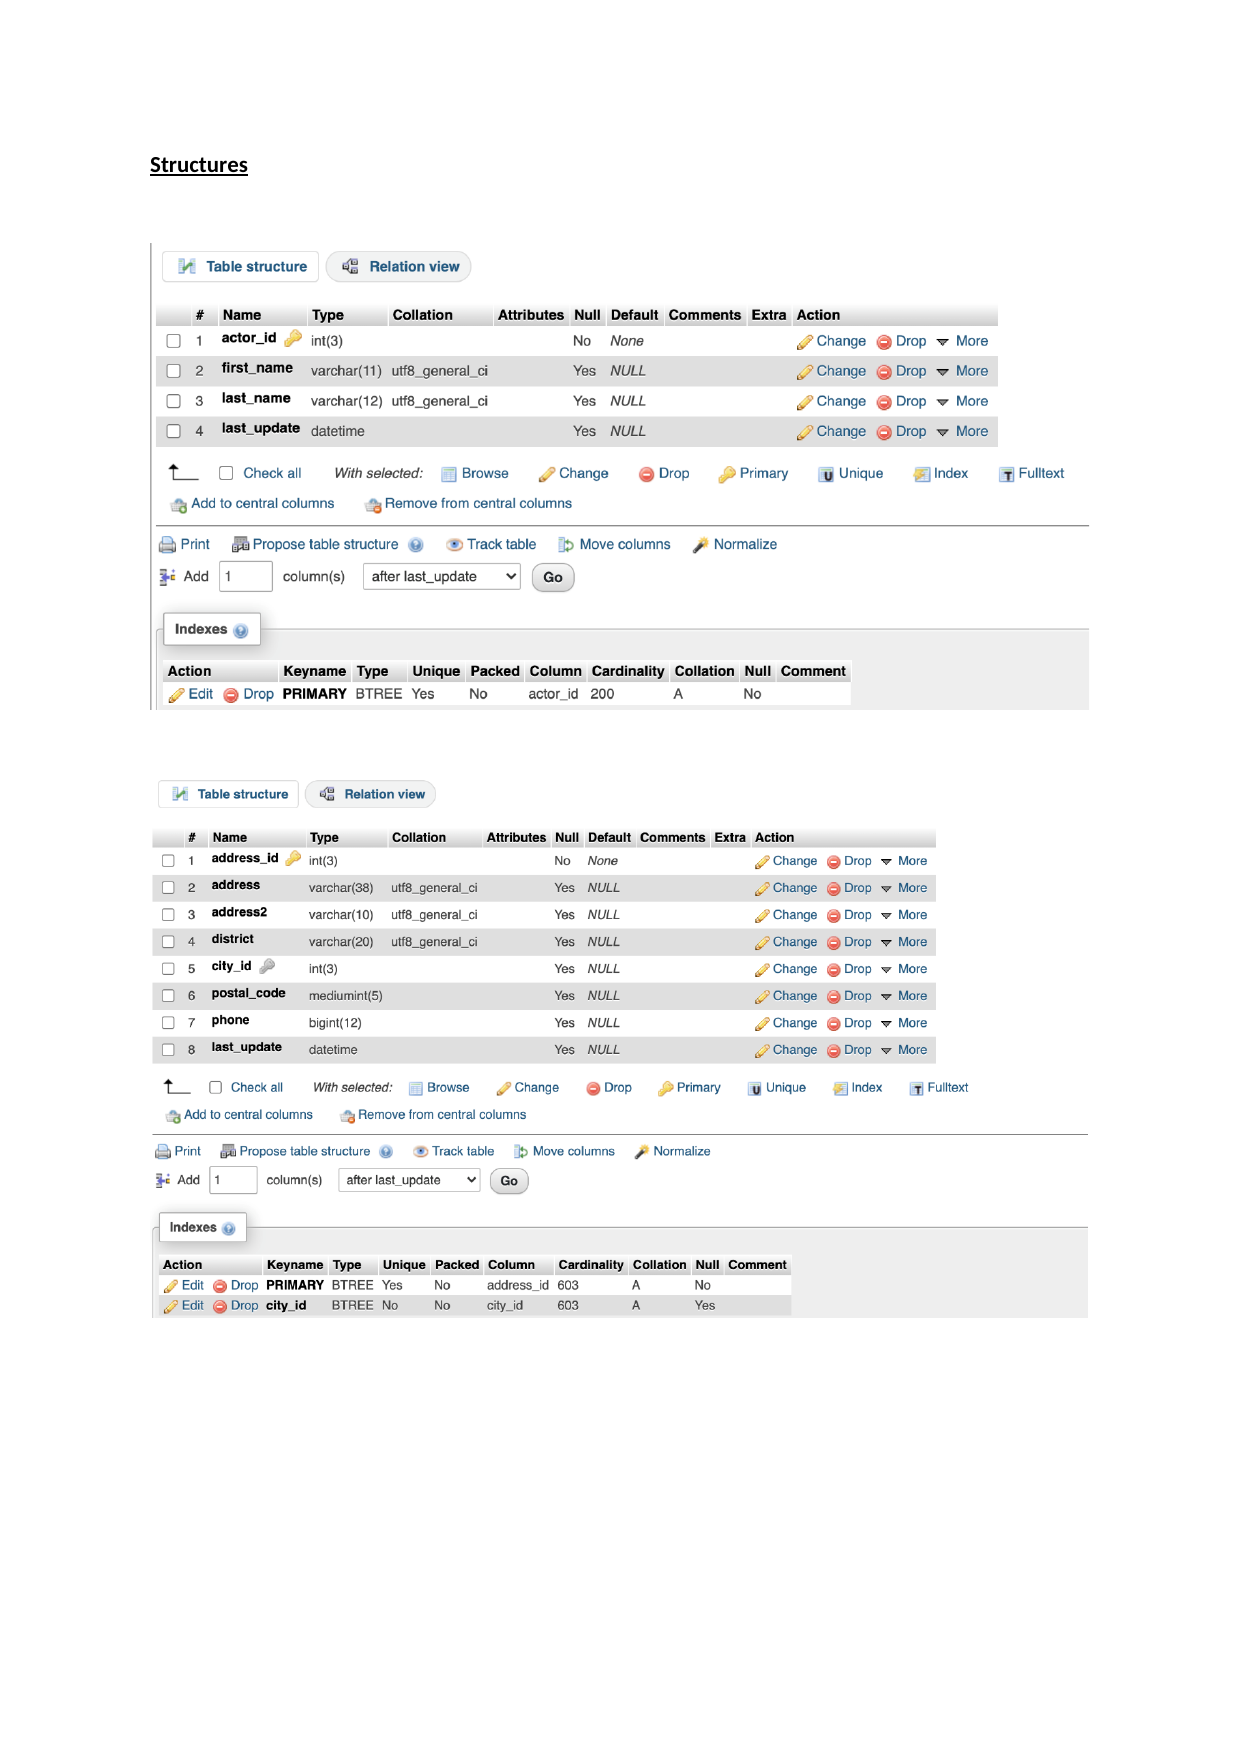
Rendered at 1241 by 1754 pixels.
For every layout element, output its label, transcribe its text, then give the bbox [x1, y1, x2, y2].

text Structures [150, 150, 1090, 178]
picture [150, 243, 1090, 710]
picture [150, 775, 1088, 1318]
